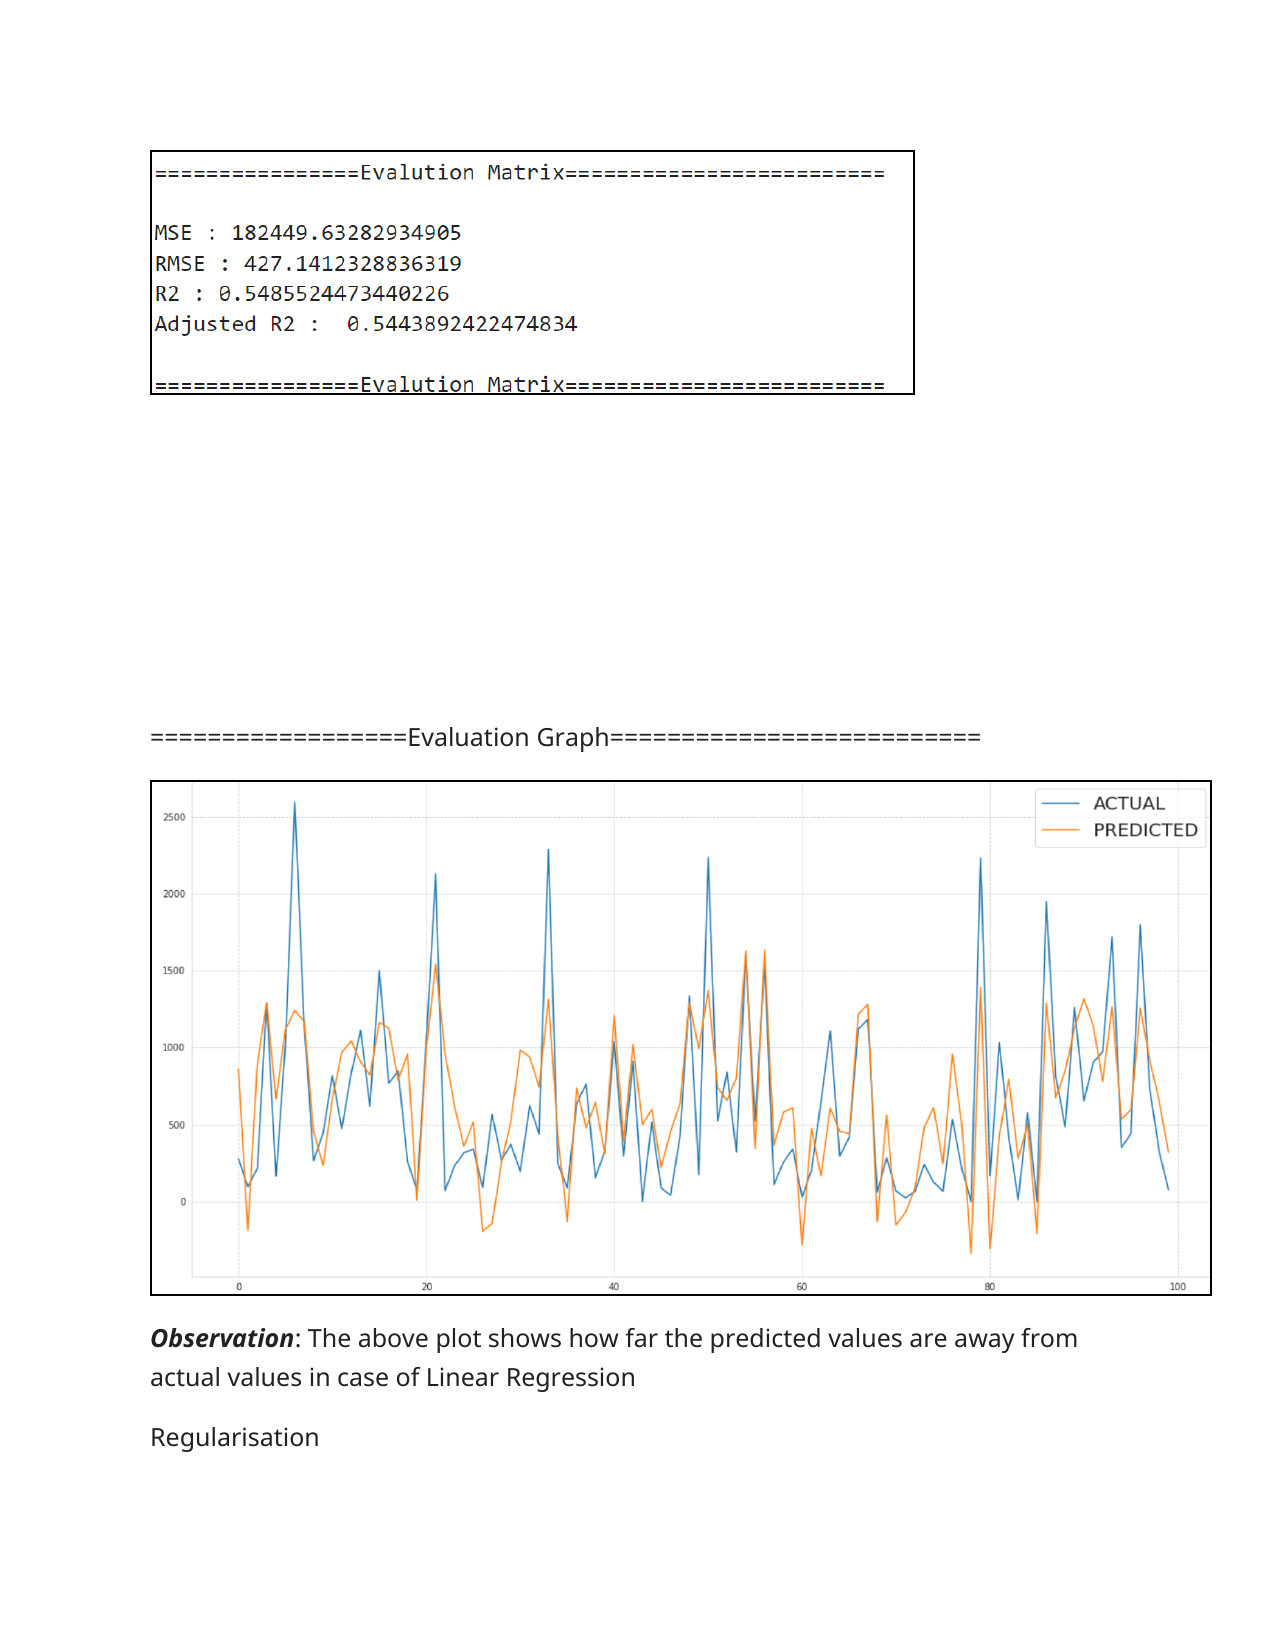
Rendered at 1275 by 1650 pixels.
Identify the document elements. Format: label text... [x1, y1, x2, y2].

picture [152, 782, 1210, 1294]
text ==================Evaluation Graph========================== [150, 720, 1125, 754]
picture [152, 152, 913, 393]
text Regularisation [150, 1419, 1125, 1454]
text Observation: The above plot shows how far the predicted values are away from actual values in case of Linear Regression [150, 1320, 1125, 1394]
